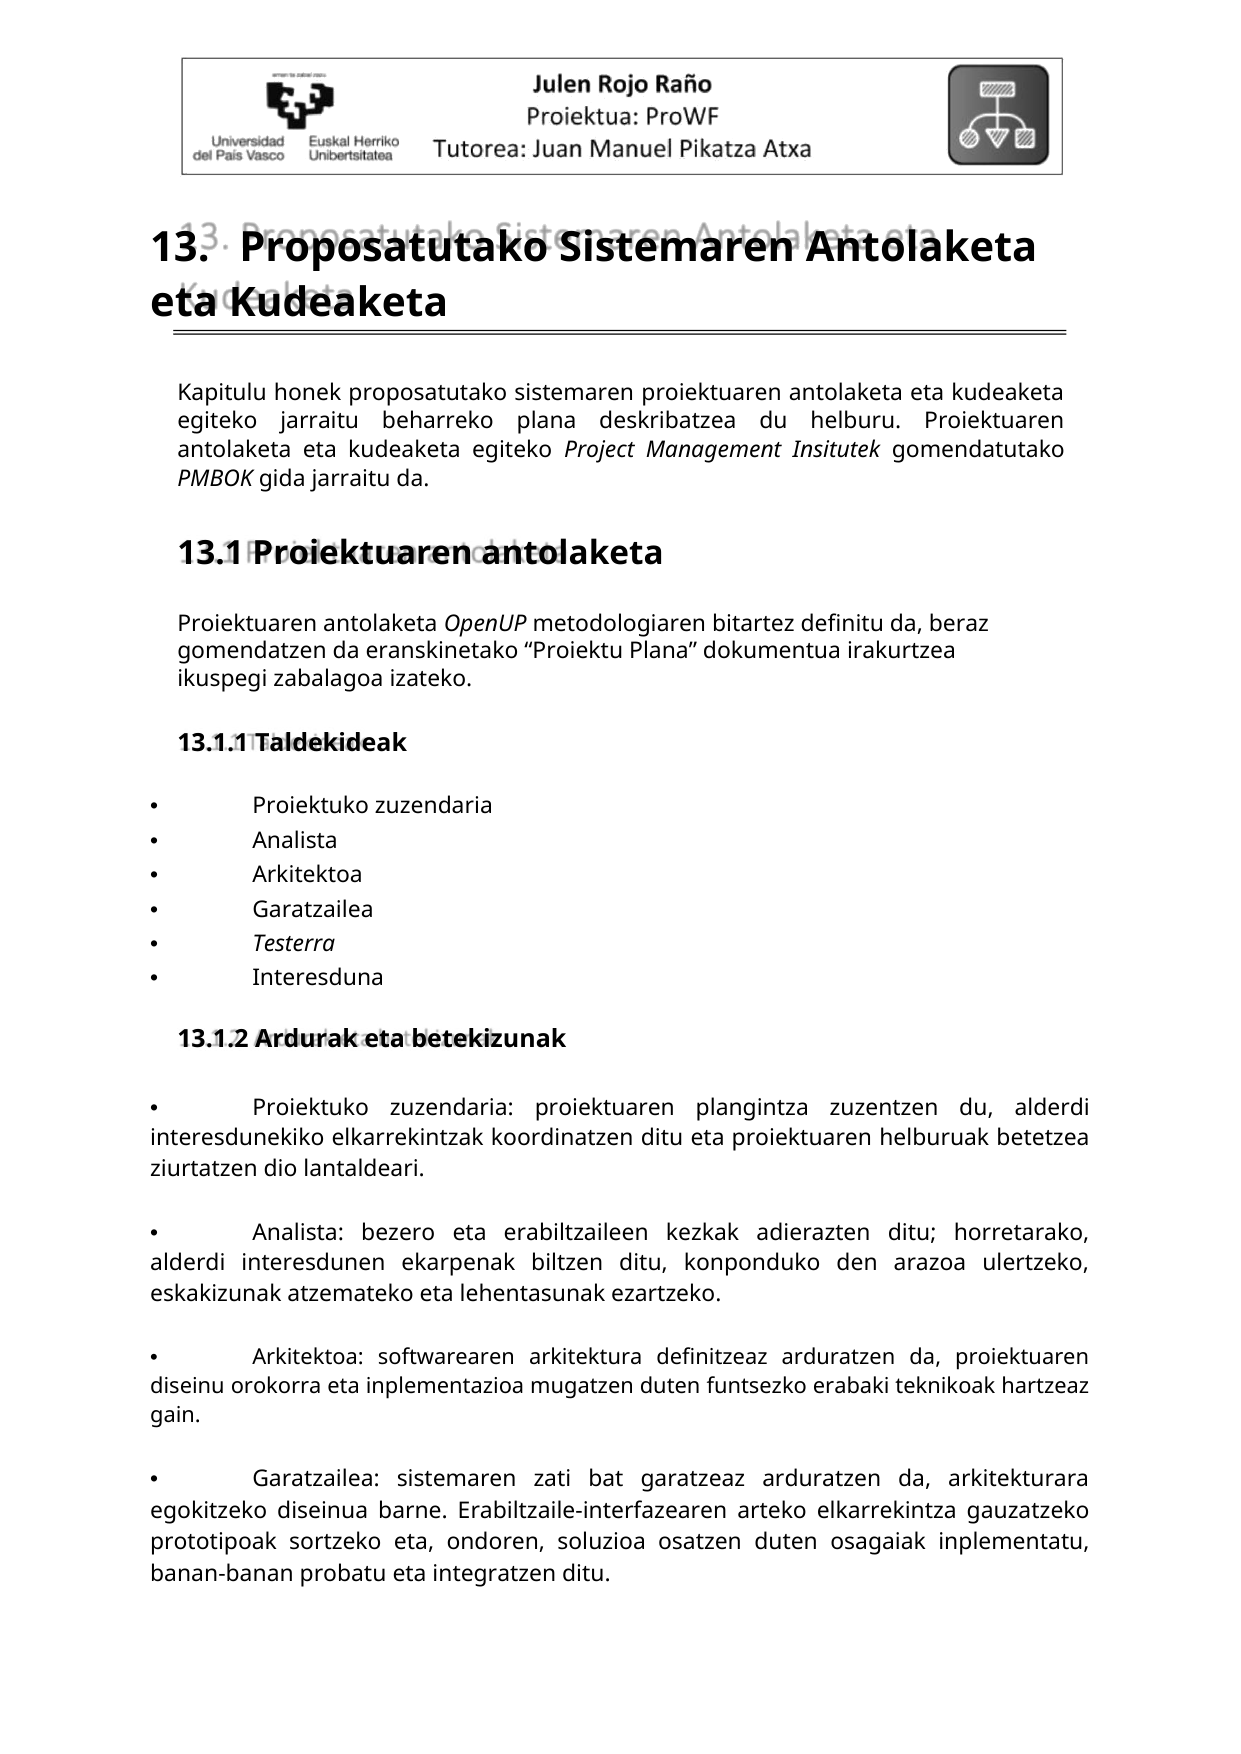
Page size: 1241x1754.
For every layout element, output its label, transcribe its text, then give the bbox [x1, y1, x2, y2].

text 13.1.2 Ardurak eta betekizunak [177, 1021, 1090, 1055]
list Garatzailea [150, 892, 1090, 924]
picture [154, 516, 611, 595]
list Analista: bezero eta erabiltzaileen kezkak adierazten ditu; horretarako, alderdi interesdunen ekarpenak biltzen ditu, konponduko den arazoa ulertzeko, eskakizunak atzemateko eta lehentasunak ezartzeko. [150, 1216, 1090, 1308]
picture [160, 715, 398, 774]
list Proiektuko zuzendaria: proiektuaren plangintza zuzentzen du, alderdi interesdunekiko elkarrekintzak koordinatzen ditu eta proiektuaren helburuak betetzea ziurtatzen dio lantaldeari. [150, 1091, 1090, 1183]
list Proposatutako Sistemaren Antolaketa eta Kudeaketa [150, 216, 1090, 329]
list Arkitektoa [150, 858, 1090, 889]
list Analista [150, 824, 1090, 855]
list Testerra [150, 927, 1090, 958]
text Proiektuaren antolaketa OpenUP metodologiaren bitartez definitu da, beraz gomendatzen da eranskinetako “Proiektu Plana” dokumentua irakurtzea ikuspegi zabalagoa izateko. [177, 608, 1033, 693]
text Kapitulu honek proposatutako sistemaren proiektuaren antolaketa eta kudeaketa egiteko jarraitu beharreko plana deskribatzea du helburu. Proiektuaren antolaketa eta kudeaketa egiteko Project Management Insitutek gomendatutako PMBOK gida jarraitu da. [177, 377, 1065, 493]
picture [160, 1011, 530, 1070]
picture [148, 54, 1067, 348]
list Proiektuko zuzendaria [150, 789, 1090, 821]
text 13.1.1 Taldekideak [177, 725, 1090, 759]
list Arkitektoa: softwarearen arkitektura definitzeaz arduratzen da, proiektuaren diseinu orokorra eta inplementazioa mugatzen duten funtsezko erabaki teknikoak hartzeaz gain. [150, 1341, 1090, 1429]
text 13.1 Proiektuaren antolaketa [177, 529, 1090, 574]
list Interesduna [150, 961, 1090, 992]
list Garatzailea: sistemaren zati bat garatzeaz arduratzen da, arkitekturara egokitzeko diseinua barne. Erabiltzaile-interfazearen arteko elkarrekintza gauzatzeko prototipoak sortzeko eta, ondoren, soluzioa osatzen duten osagaiak inplementatu, banan-banan probatu eta integratzen ditu. [150, 1462, 1090, 1588]
